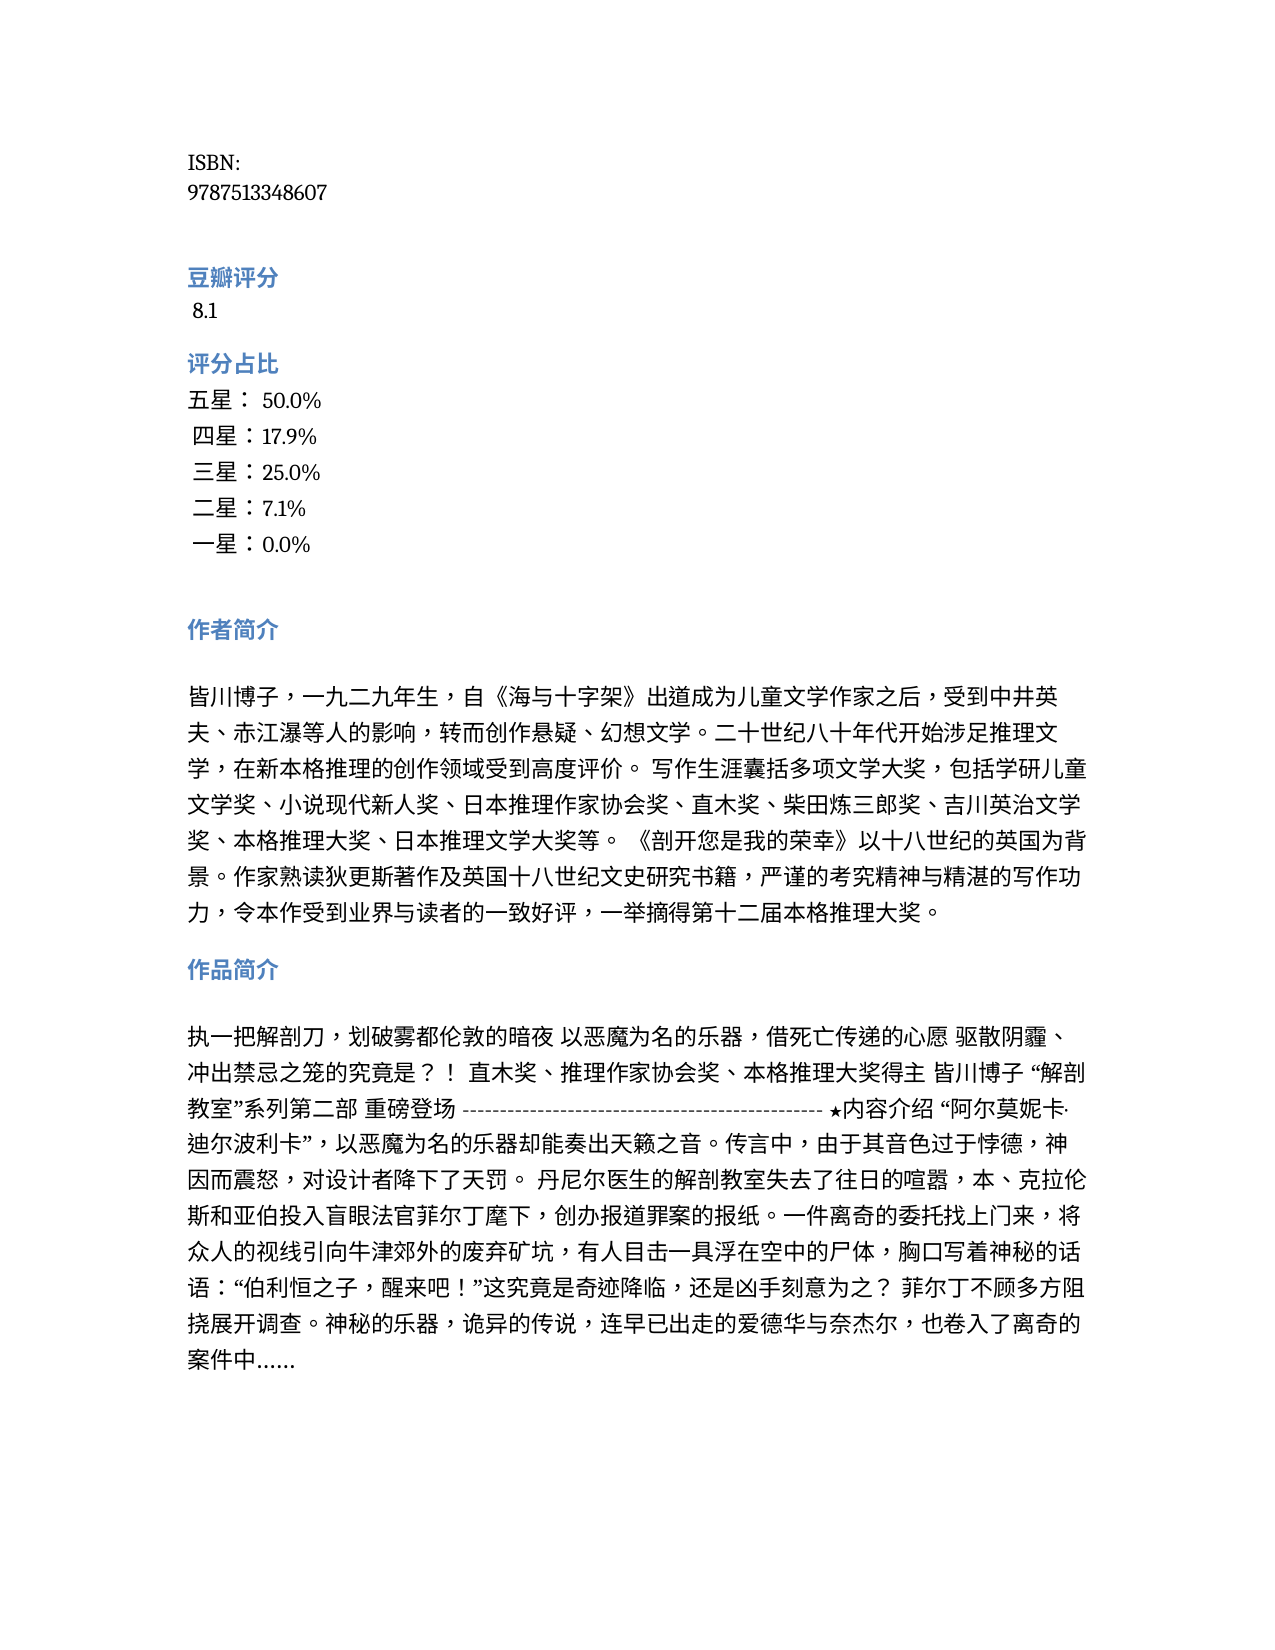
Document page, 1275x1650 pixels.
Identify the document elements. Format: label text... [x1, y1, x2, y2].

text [187, 150, 1087, 237]
text 8.1 [187, 297, 1087, 324]
text 执一把解剖刀，划破雾都伦敦的暗夜 以恶魔为名的乐器，借死亡传递的心愿 驱散阴霾、冲出禁忌之笼的究竟是？！ 直木奖、推理作家协会奖、本格推理大奖得主 皆川博子 “解剖教室”系列第二部 重磅登场 ------------------------------------------------ ★内容介绍 “阿尔莫妮卡·迪尔波利卡”，以恶魔为名的乐器却能奏出天籁之音。传言中，由于其音色过于悖德，神因而震怒，对设计者降下了天罚。 丹尼尔医生的解剖教室失去了往日的喧嚣，本、克拉伦斯和亚伯投入盲眼法官菲尔丁麾下，创办报道罪案的报纸。一件离奇的委托找上门来，将众人的视线引向牛津郊外的废弃矿坑，有人目击一具浮在空中的尸体，胸口写着神秘的话语：“伯利恒之子，醒来吧！”这究竟是奇迹降临，还是凶手刻意为之？ 菲尔丁不顾多方阻挠展开调查。神秘的乐器，诡异的传说，连早已出走的爱德华与奈杰尔，也卷入了离奇的案件中…… [187, 989, 1087, 1375]
text 五星： 50.0% 四星： 17.9% 三星： 25.0% 二星： 7.1% 一星： 0.0% [187, 384, 1087, 589]
subtitle 作者简介 [187, 614, 1087, 646]
subtitle 评分占比 [187, 348, 1087, 380]
text 皆川博子，一九二九年生，自《海与十字架》出道成为儿童文学作家之后，受到中井英夫、赤江瀑等人的影响，转而创作悬疑、幻想文学。二十世纪八十年代开始涉足推理文学，在新本格推理的创作领域受到高度评价。 写作生涯囊括多项文学大奖，包括学研儿童文学奖、小说现代新人奖、日本推理作家协会奖、直木奖、柴田炼三郎奖、吉川英治文学奖、本格推理大奖、日本推理文学大奖等。 《剖开您是我的荣幸》以十八世纪的英国为背景。作家熟读狄更斯著作及英国十八世纪文史研究书籍，严谨的考究精神与精湛的写作功力，令本作受到业界与读者的一致好评，一举摘得第十二届本格推理大奖。 [187, 650, 1087, 928]
subtitle 作品简介 [187, 954, 1087, 985]
subtitle 豆瓣评分 [187, 261, 1087, 293]
